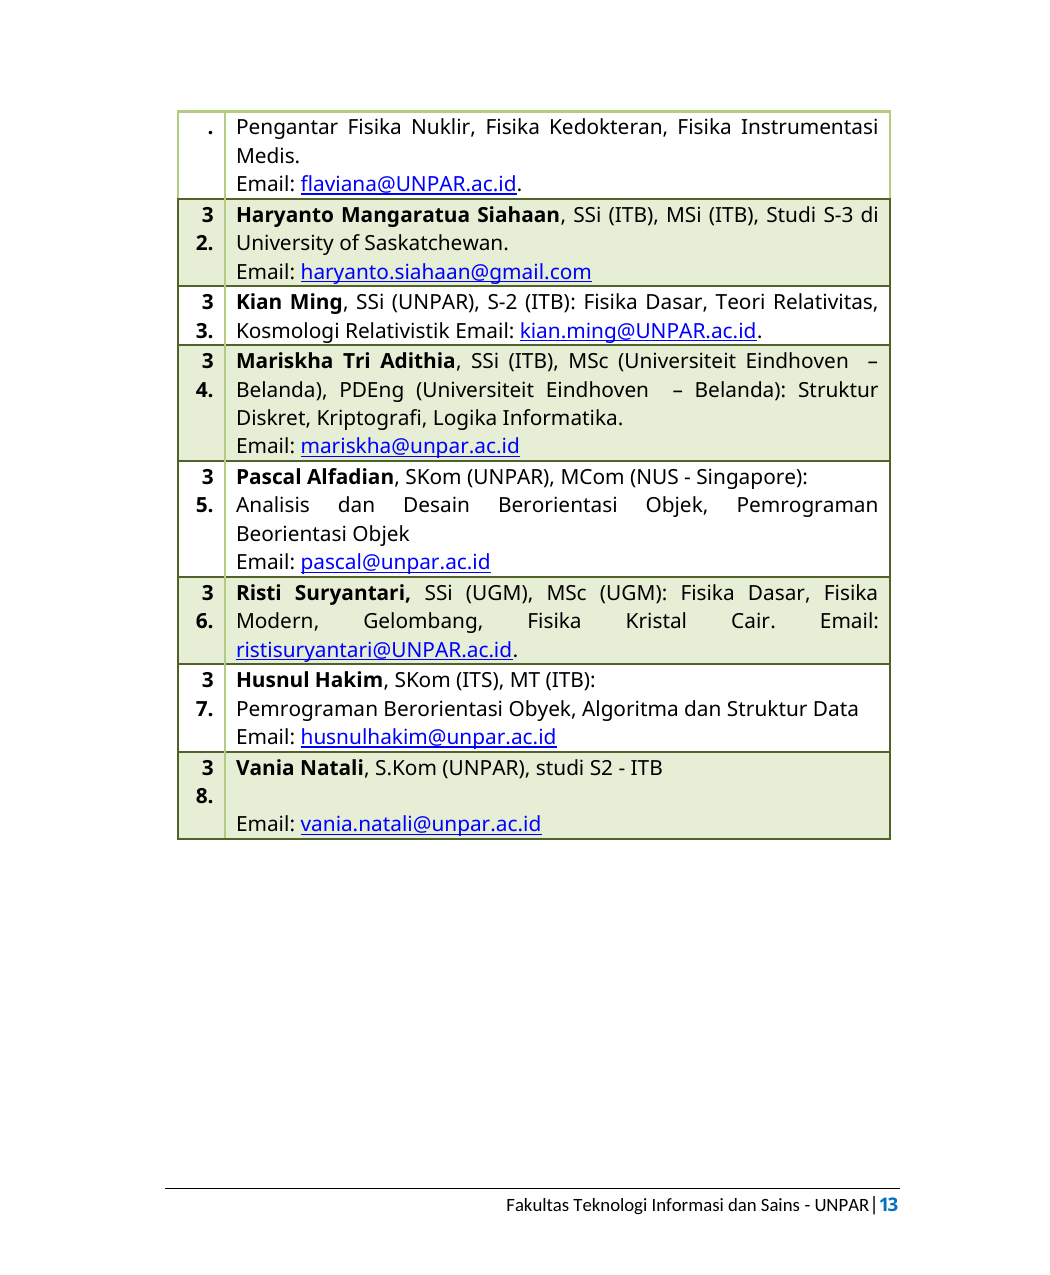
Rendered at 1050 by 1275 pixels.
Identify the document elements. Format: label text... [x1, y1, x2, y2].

table_cell Kian Ming, SSi (UNPAR), S-2 (ITB): Fisika Dasar, Teori Relativitas, Kosmologi Relativistik Email: kian.ming@UNPAR.ac.id. [226, 287, 889, 344]
table_cell 35. [179, 462, 224, 576]
table_cell Mariskha Tri Adithia, SSi (ITB), MSc (Universiteit Eindhoven – Belanda), PDEng (Universiteit Eindhoven – Belanda): Struktur Diskret, Kriptografi, Logika Informatika. Email: mariskha@unpar.ac.id [226, 346, 889, 460]
table_cell 36. [179, 578, 224, 663]
table_cell Haryanto Mangaratua Siahaan, SSi (ITB), MSi (ITB), Studi S-3 di University of Saskatchewan. Email: haryanto.siahaan@gmail.com [226, 200, 889, 285]
table_cell 33. [179, 287, 224, 344]
table_cell 37. [179, 665, 224, 751]
table_cell 38. [179, 753, 224, 838]
table_cell 34. [179, 346, 224, 460]
table_cell 32. [179, 200, 224, 285]
table_cell Vania Natali, S.Kom (UNPAR), studi S2 - ITB Email: vania.natali@unpar.ac.id [226, 753, 889, 838]
table_cell Risti Suryantari, SSi (UGM), MSc (UGM): Fisika Dasar, Fisika Modern, Gelombang, Fisika Kristal Cair. Email: ristisuryantari@UNPAR.ac.id. [226, 578, 889, 663]
table_cell Pascal Alfadian, SKom (UNPAR), MCom (NUS - Singapore): Analisis dan Desain Berorientasi Objek, Pemrograman Beorientasi Objek Email: pascal@unpar.ac.id [226, 462, 889, 576]
table_cell 31. [179, 113, 224, 198]
table_cell Husnul Hakim, SKom (ITS), MT (ITB): Pemrograman Berorientasi Obyek, Algoritma dan Struktur Data Email: husnulhakim@unpar.ac.id [226, 665, 889, 751]
